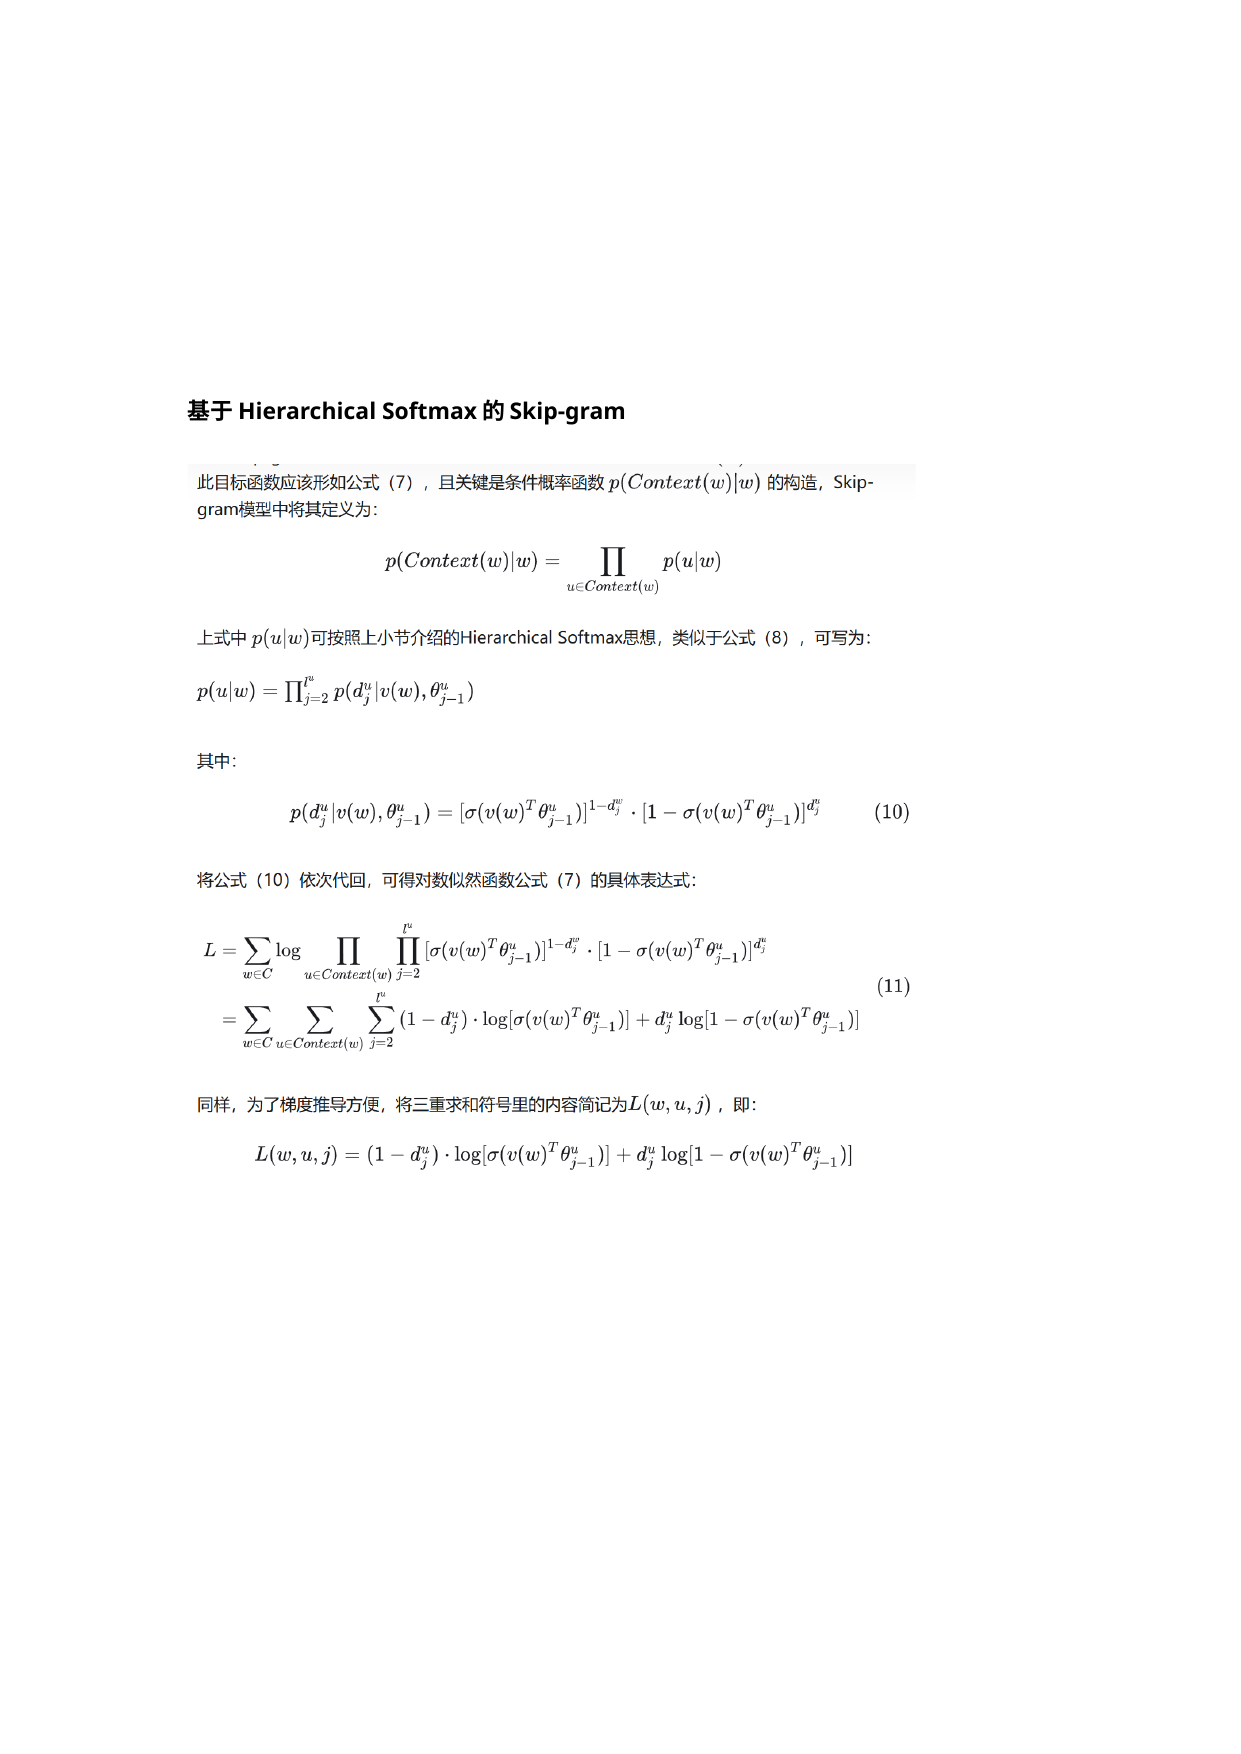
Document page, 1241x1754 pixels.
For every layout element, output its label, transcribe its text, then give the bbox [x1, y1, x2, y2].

picture [187, 464, 916, 1179]
text 基于Hierarchical Softmax的Skip-gram [187, 377, 1053, 442]
